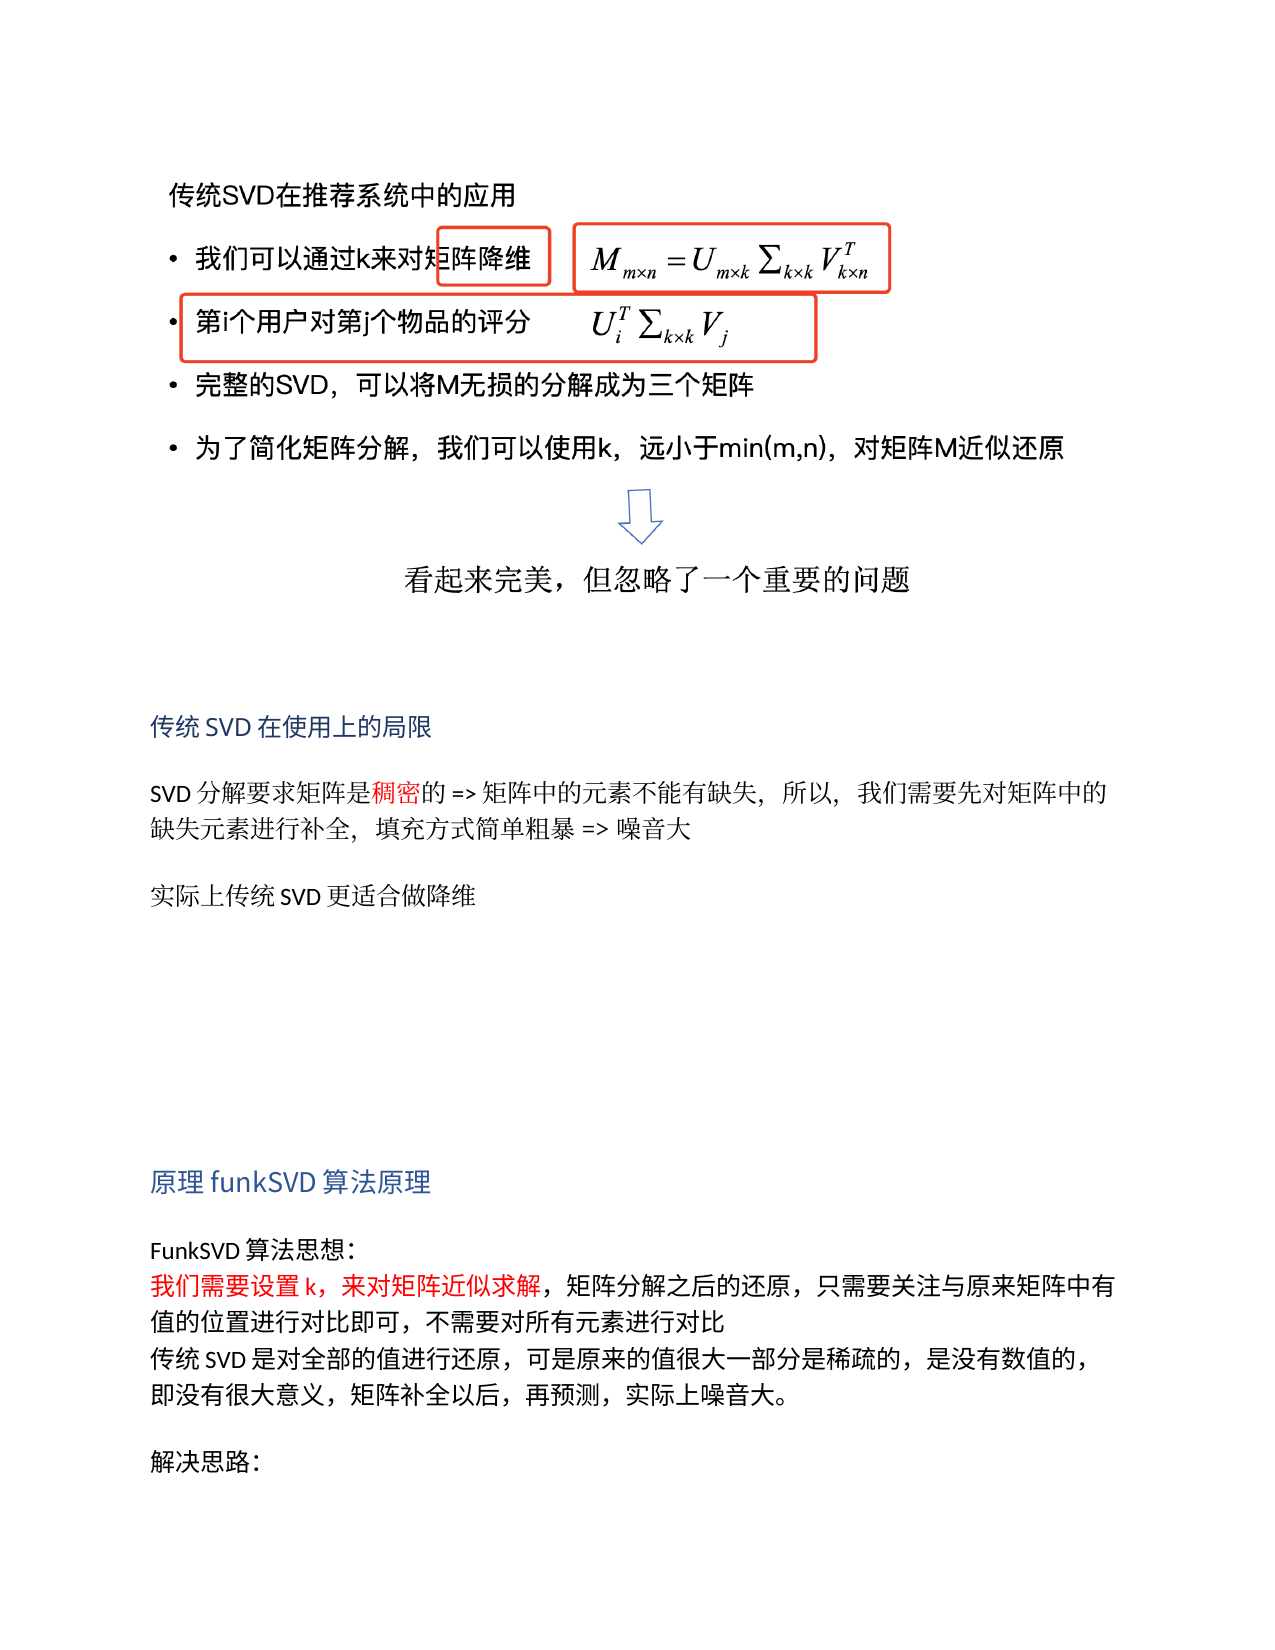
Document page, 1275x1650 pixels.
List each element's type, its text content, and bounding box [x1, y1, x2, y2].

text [150, 1412, 1125, 1478]
text SVD分解要求矩阵是稠密的 => 矩阵中的元素不能有缺失，所以，我们需要先对矩阵中的缺失元素进行补全，填充方式简单粗暴 => 噪音大 [150, 774, 1125, 846]
picture [150, 150, 1125, 642]
subtitle 传统SVD在使用上的局限 [150, 707, 1125, 743]
subtitle 原理 funkSVD算法原理 [150, 1161, 1125, 1200]
text FunkSVD算法思想： 我们需要设置k，来对矩阵近似求解，矩阵分解之后的还原，只需要关注与原来矩阵中有值的位置进行对比即可，不需要对所有元素进行对比 传统SVD是对全部的值进行还原，可是原来的值很大一部分是稀疏的，是没有数值的，即没有很大意义，矩阵补全以后，再预测，实际上噪音大。 [150, 1200, 1125, 1412]
text 实际上传统SVD更适合做降维 [150, 876, 1125, 912]
